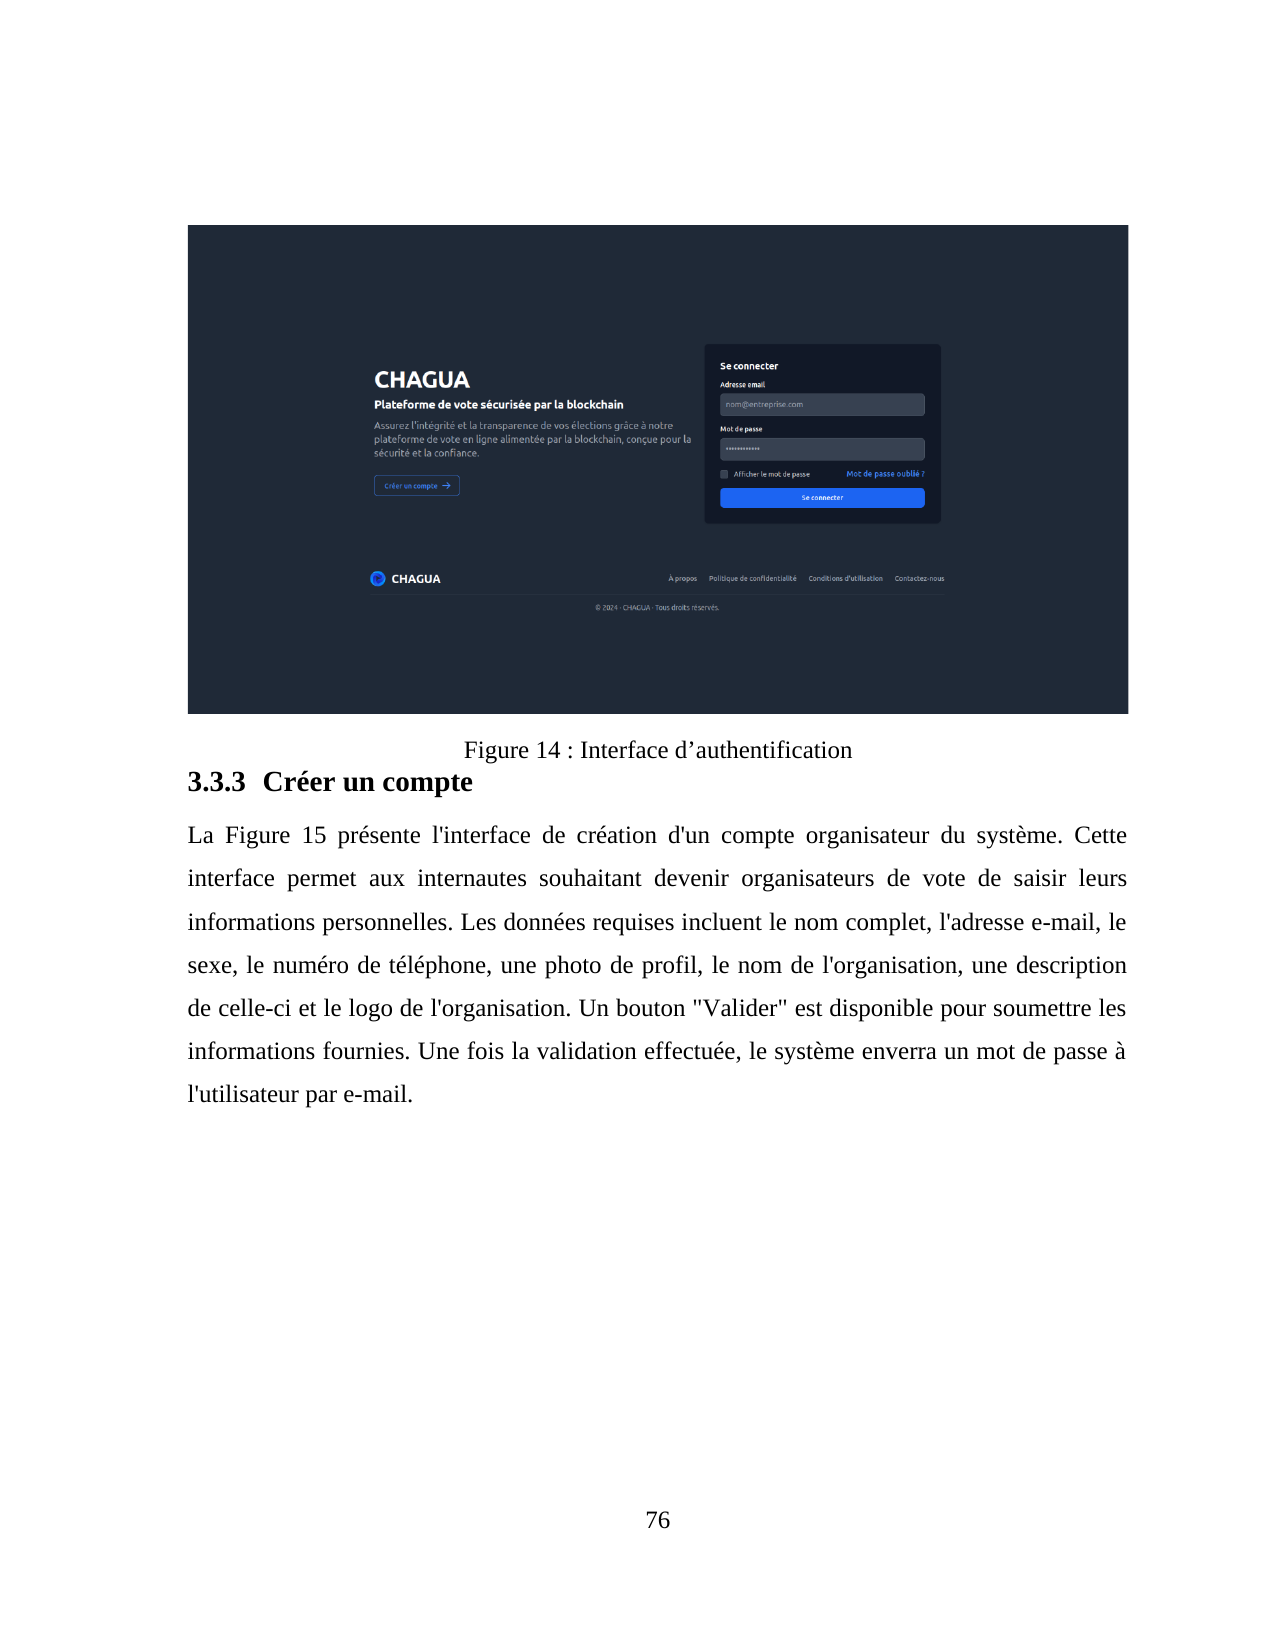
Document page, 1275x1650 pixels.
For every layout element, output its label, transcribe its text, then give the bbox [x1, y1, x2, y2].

picture [187, 225, 1129, 714]
subtitle Créer un compte [187, 764, 1128, 797]
text La Figure 15 présente l'interface de création d'un compte organisateur du système. Cette interface permet aux internautes souhaitant devenir organisateurs de vote de saisir leurs informations personnelles. Les données requises incluent le nom complet, l'adresse e-mail, le sexe, le numéro de téléphone, une photo de profil, le nom de l'organisation, une description de celle-ci et le logo de l'organisation. Un bouton "Valider" est disponible pour soumettre les informations fournies. Une fois la validation effectuée, le système enverra un mot de passe à l'utilisateur par e-mail. [187, 820, 1128, 1108]
